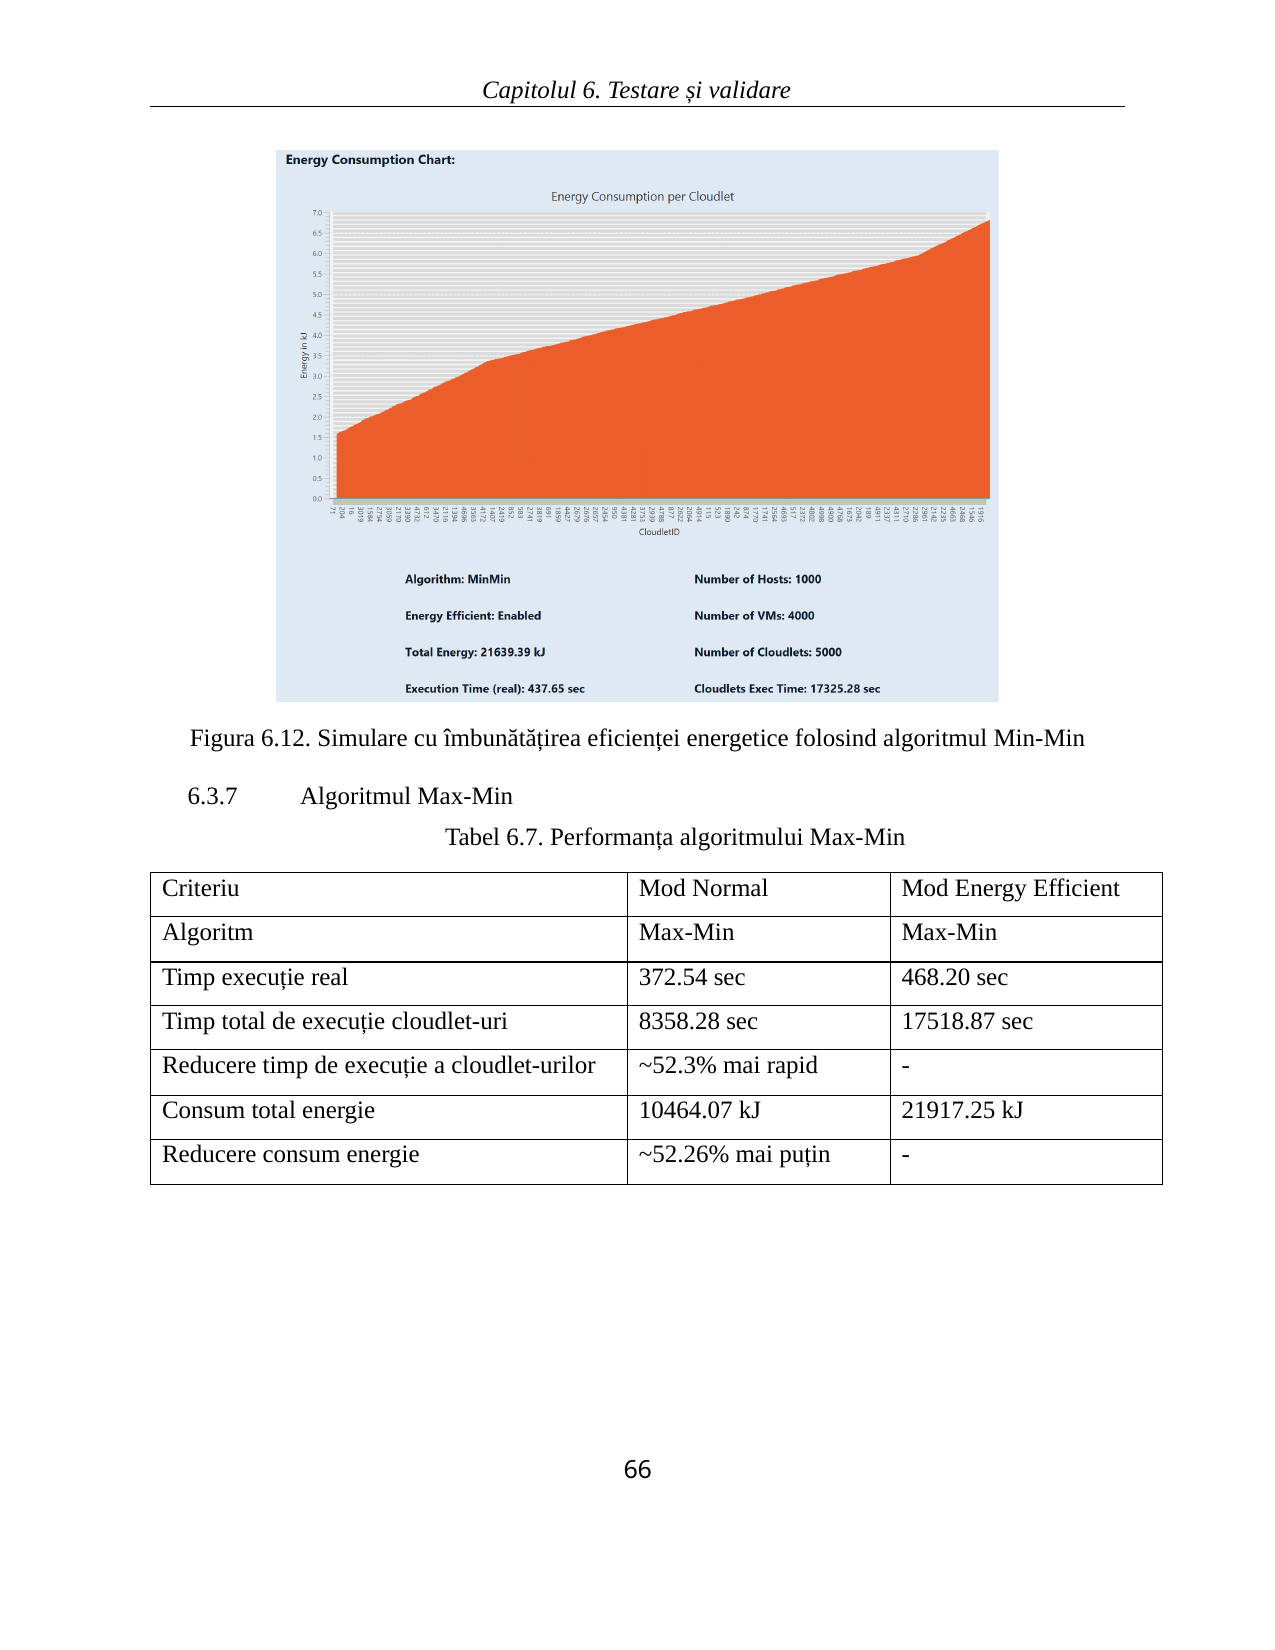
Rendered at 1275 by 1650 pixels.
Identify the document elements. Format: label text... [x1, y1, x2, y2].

text Algoritmul Max-Min [187, 781, 1125, 810]
text Figura 6.12. Simulare cu îmbunătățirea eficienței energetice folosind algoritmul Min-Min [150, 723, 1125, 752]
table_header Criteriu [151, 873, 627, 916]
table_cell Reducere consum energie [151, 1140, 627, 1184]
table_header Mod Normal [628, 873, 890, 916]
table_cell ~52.26% mai puțin [628, 1140, 890, 1184]
table_cell ~52.3% mai rapid [628, 1050, 890, 1094]
table_cell Reducere timp de execuție a cloudlet-urilor [151, 1050, 627, 1094]
table_cell Max-Min [891, 917, 1162, 961]
table_cell Consum total energie [151, 1096, 627, 1138]
table_cell Timp total de execuție cloudlet-uri [151, 1006, 627, 1049]
table_header Mod Energy Efficient [891, 873, 1162, 916]
table_cell 17518.87 sec [891, 1006, 1162, 1049]
table_cell 10464.07 kJ [628, 1096, 890, 1138]
table_cell - [891, 1140, 1162, 1184]
table_cell - [891, 1050, 1162, 1094]
table_cell Max-Min [628, 917, 890, 961]
table_cell 468.20 sec [891, 963, 1162, 1005]
picture [276, 150, 999, 702]
table_cell 21917.25 kJ [891, 1096, 1162, 1138]
table_cell Timp execuție real [151, 963, 627, 1005]
table_cell 8358.28 sec [628, 1006, 890, 1049]
list Tabel 6.7. Performanța algoritmului Max-Min [225, 822, 1125, 851]
table_cell Algoritm [151, 917, 627, 961]
table_cell 372.54 sec [628, 963, 890, 1005]
